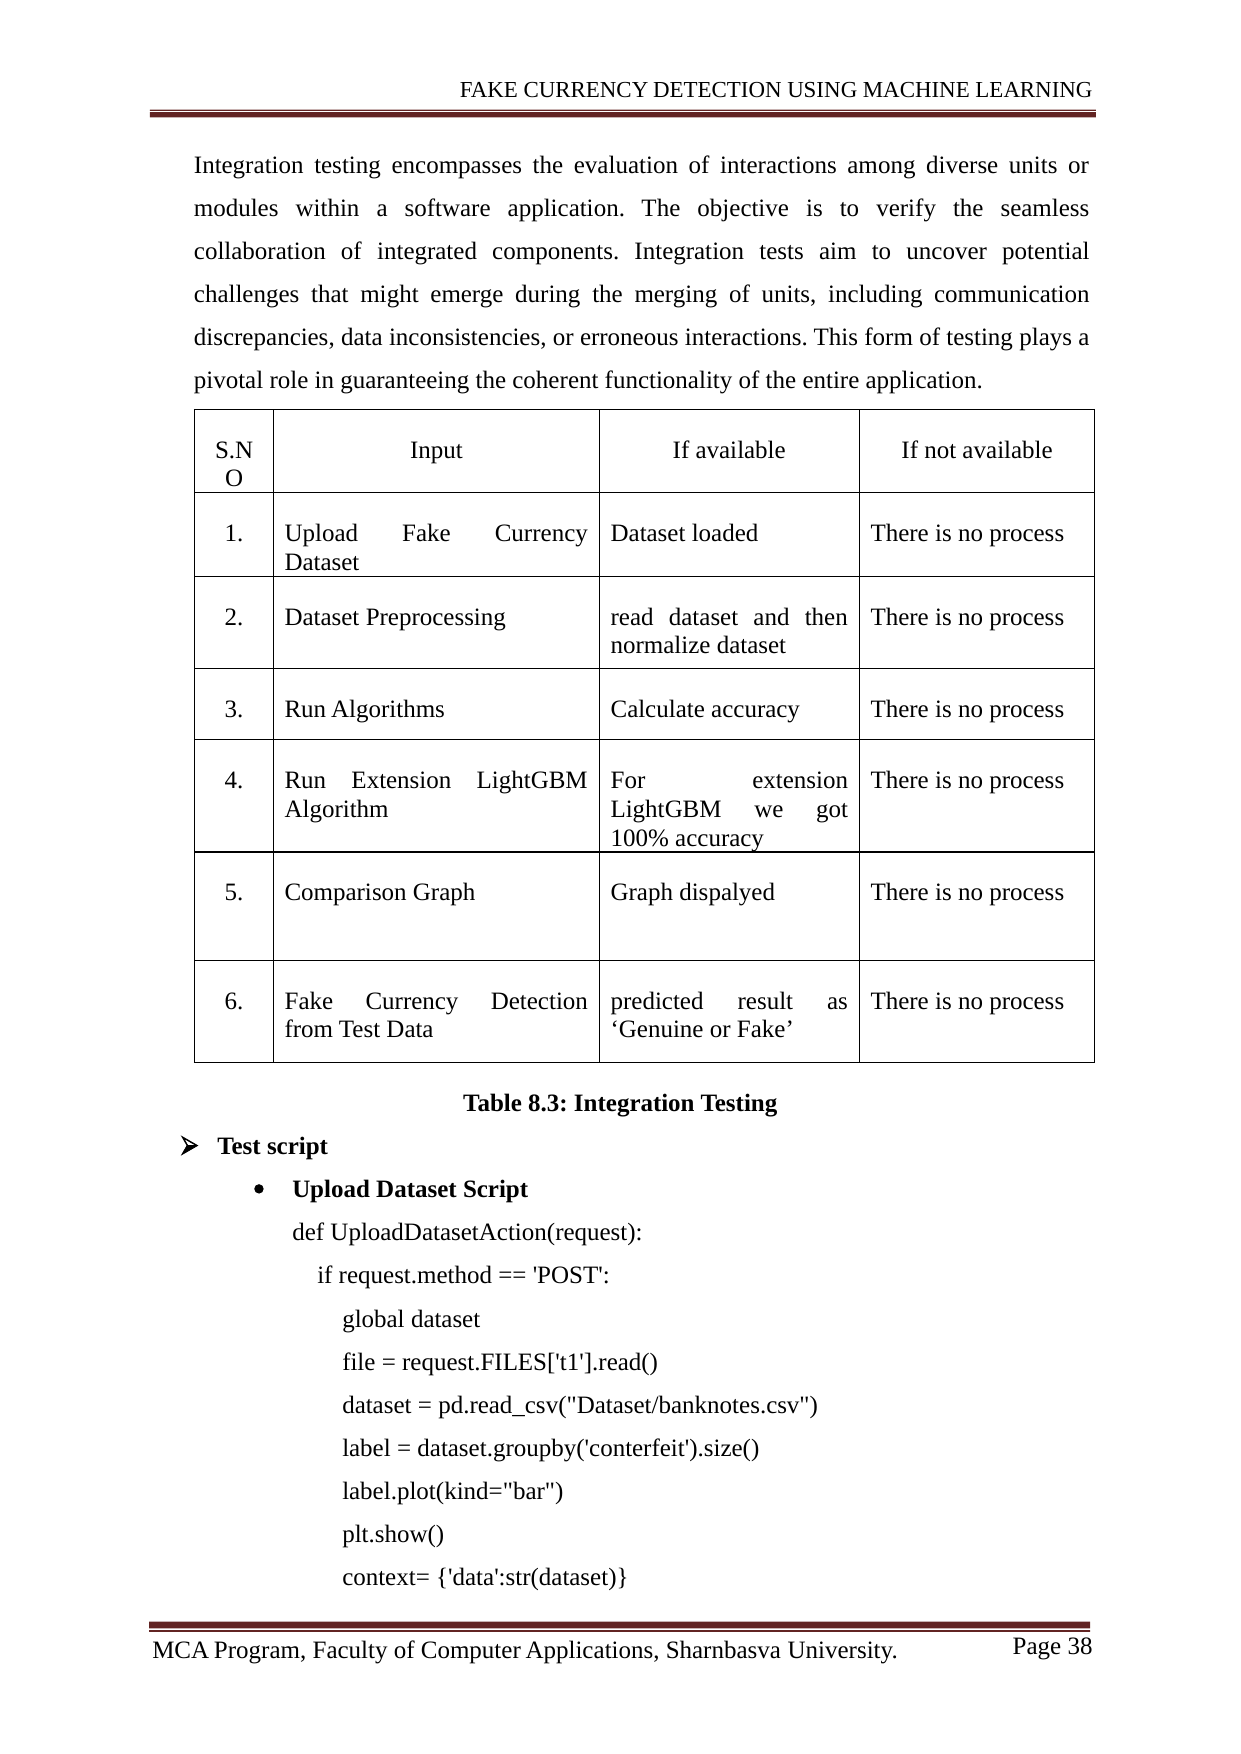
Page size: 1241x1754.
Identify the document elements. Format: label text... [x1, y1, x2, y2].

table_header Input [274, 410, 599, 492]
table_cell There is no process [860, 961, 1094, 1062]
table_cell 5. [195, 853, 273, 960]
table_cell predicted result as ‘Genuine or Fake’ [600, 961, 859, 1062]
table_header If available [600, 410, 859, 492]
list label = dataset.groupby('conterfeit').size() [292, 1433, 1090, 1462]
table_cell There is no process [860, 577, 1094, 668]
table_cell For extension LightGBM we got 100% accuracy [600, 740, 859, 851]
list Integration testing encompasses the evaluation of interactions among diverse units or modules within a software application. The objective is to verify the seamless collaboration of integrated components. Integration tests aim to uncover potential challenges that might emerge during the merging of units, including communication discrepancies, data inconsistencies, or erroneous interactions. This form of testing plays a pivotal role in guaranteeing the coherent functionality of the entire application. [194, 150, 1090, 394]
table_header S.NO [195, 410, 273, 492]
table_cell 3. [195, 669, 273, 739]
table_cell There is no process [860, 493, 1094, 576]
list Test script [179, 1131, 1090, 1160]
table_cell 1. [195, 493, 273, 576]
table_cell 4. [195, 740, 273, 851]
table_cell Dataset loaded [600, 493, 859, 576]
table_cell Run Extension LightGBM Algorithm [274, 740, 599, 851]
table_cell Upload Fake Currency Dataset [274, 493, 599, 576]
list plt.show() [292, 1519, 1090, 1548]
table_cell Dataset Preprocessing [274, 577, 599, 668]
text Table 8.3: Integration Testing [150, 1088, 1090, 1117]
table_cell Graph dispalyed [600, 853, 859, 960]
table_cell Run Algorithms [274, 669, 599, 739]
table_cell Calculate accuracy [600, 669, 859, 739]
table_cell read dataset and then normalize dataset [600, 577, 859, 668]
table_cell There is no process [860, 853, 1094, 960]
table_header If not available [860, 410, 1094, 492]
table_cell There is no process [860, 669, 1094, 739]
list Upload Dataset Script [254, 1174, 1090, 1203]
list def UploadDatasetAction(request): [292, 1217, 1090, 1246]
list file = request.FILES['t1'].read() [292, 1347, 1090, 1376]
table_cell There is no process [860, 740, 1094, 851]
list global dataset [292, 1304, 1090, 1332]
table_cell 6. [195, 961, 273, 1062]
list label.plot(kind="bar") [292, 1476, 1090, 1505]
table_cell Comparison Graph [274, 853, 599, 960]
list if request.method == 'POST': [292, 1261, 1090, 1289]
list context= {'data':str(dataset)} [292, 1562, 1090, 1591]
list dataset = pd.read_csv("Dataset/banknotes.csv") [292, 1390, 1090, 1419]
table_cell Fake Currency Detection from Test Data [274, 961, 599, 1062]
table_cell 2. [195, 577, 273, 668]
